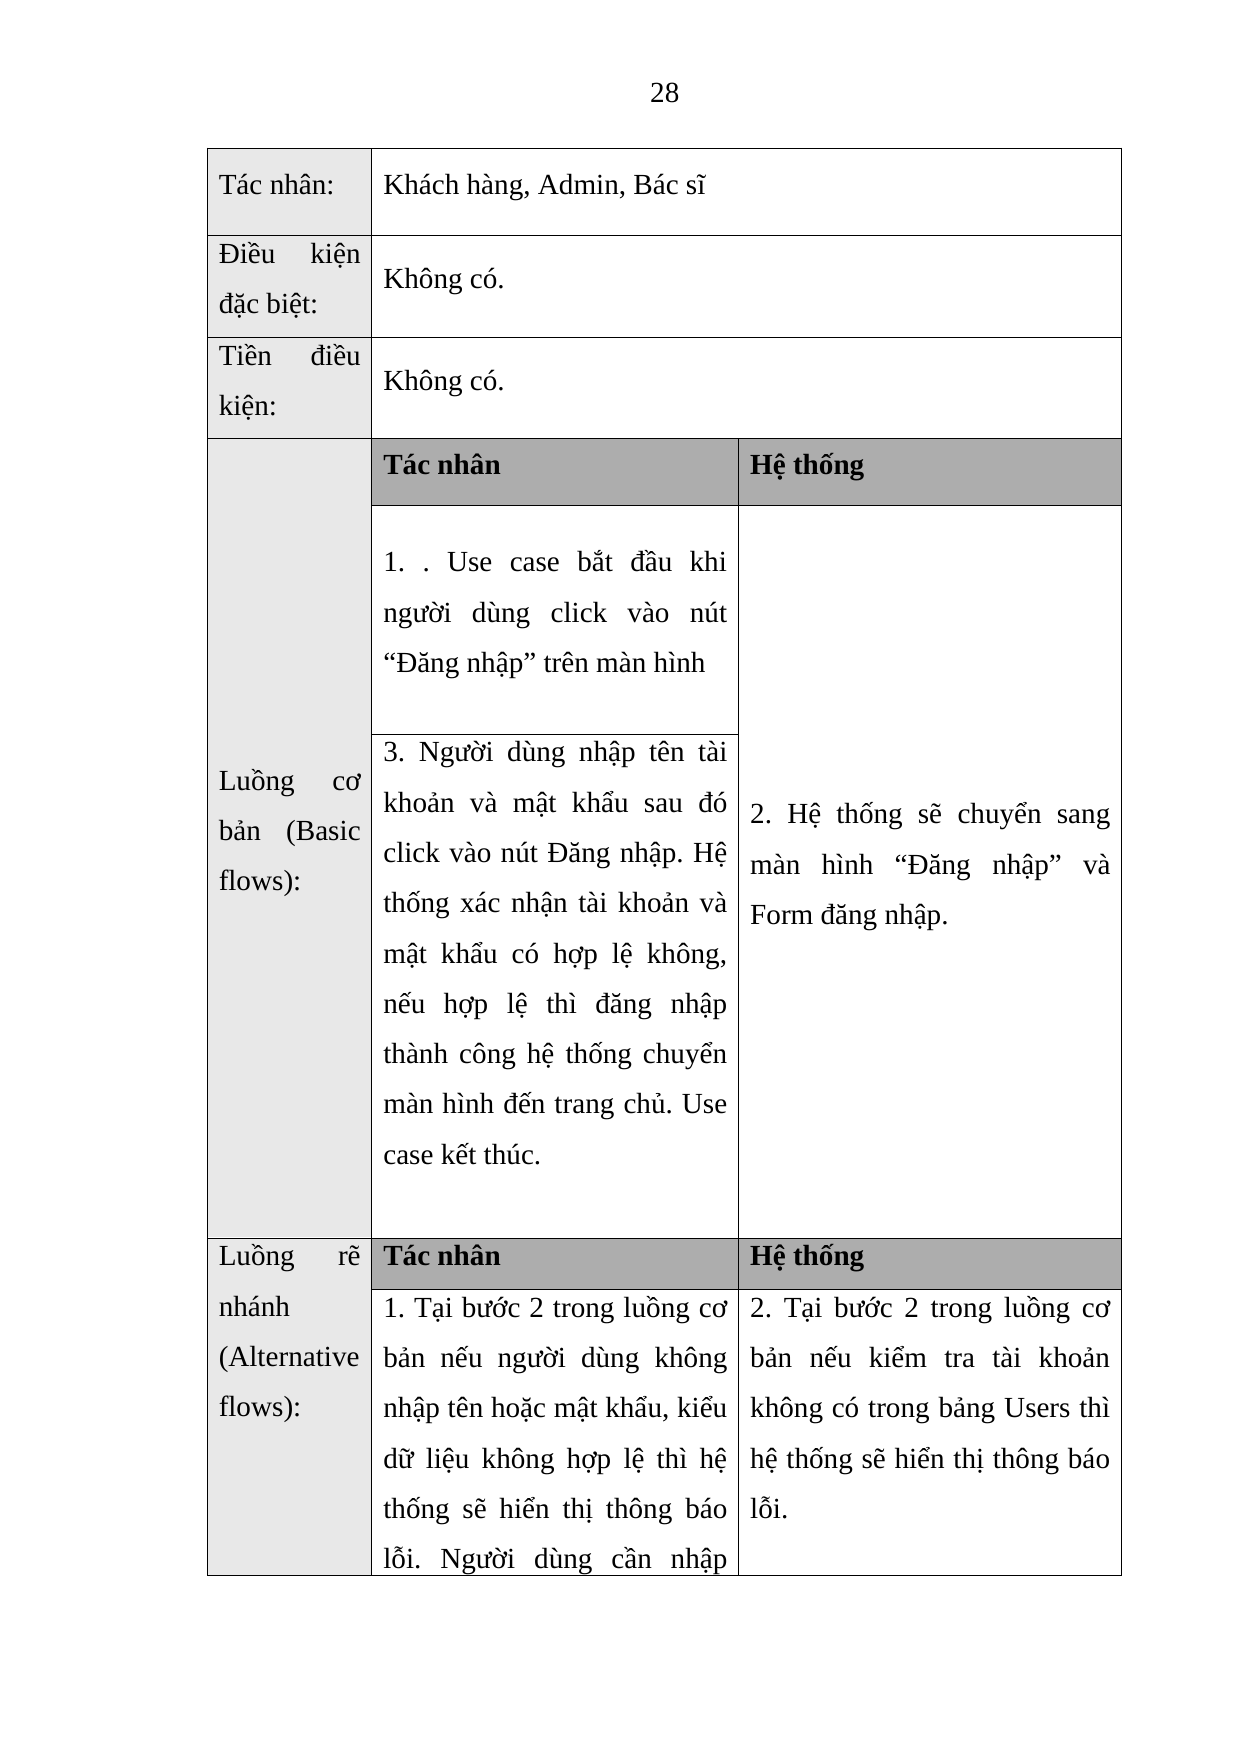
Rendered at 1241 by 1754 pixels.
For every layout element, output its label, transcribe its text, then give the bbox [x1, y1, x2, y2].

table_cell Luồng rẽ nhánh (Alternative flows): [208, 1239, 371, 1575]
table_cell 3. Người dùng nhập tên tài khoản và mật khẩu sau đó click vào nút Đăng nhập. Hệ thống xác nhận tài khoản và mật khẩu có hợp lệ không, nếu hợp lệ thì đăng nhập thành công hệ thống chuyển màn hình đến trang chủ. Use case kết thúc. [372, 735, 738, 1237]
table_cell Hệ thống [739, 439, 1121, 505]
table_cell Hệ thống [739, 1239, 1121, 1289]
table_cell Không có. [372, 236, 1121, 337]
table_cell 1. . Use case bắt đầu khi người dùng click vào nút “Đăng nhập” trên màn hình [372, 506, 738, 733]
table_cell Tác nhân [372, 439, 738, 505]
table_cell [739, 1290, 1121, 1575]
table_cell Tiền điều kiện: [208, 338, 371, 438]
table_cell Tác nhân [372, 1239, 738, 1289]
table_cell 2. Hệ thống sẽ chuyển sang màn hình “Đăng nhập” và Form đăng nhập. [739, 506, 1121, 1237]
table_cell Luồng cơ bản (Basic flows): [208, 439, 371, 1237]
table_cell Điều kiện đặc biệt: [208, 236, 371, 337]
table_cell Không có. [372, 338, 1121, 438]
table_cell Khách hàng, Admin, Bác sĩ [372, 149, 1121, 235]
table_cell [372, 1290, 738, 1575]
table_cell Tác nhân: [208, 149, 371, 235]
